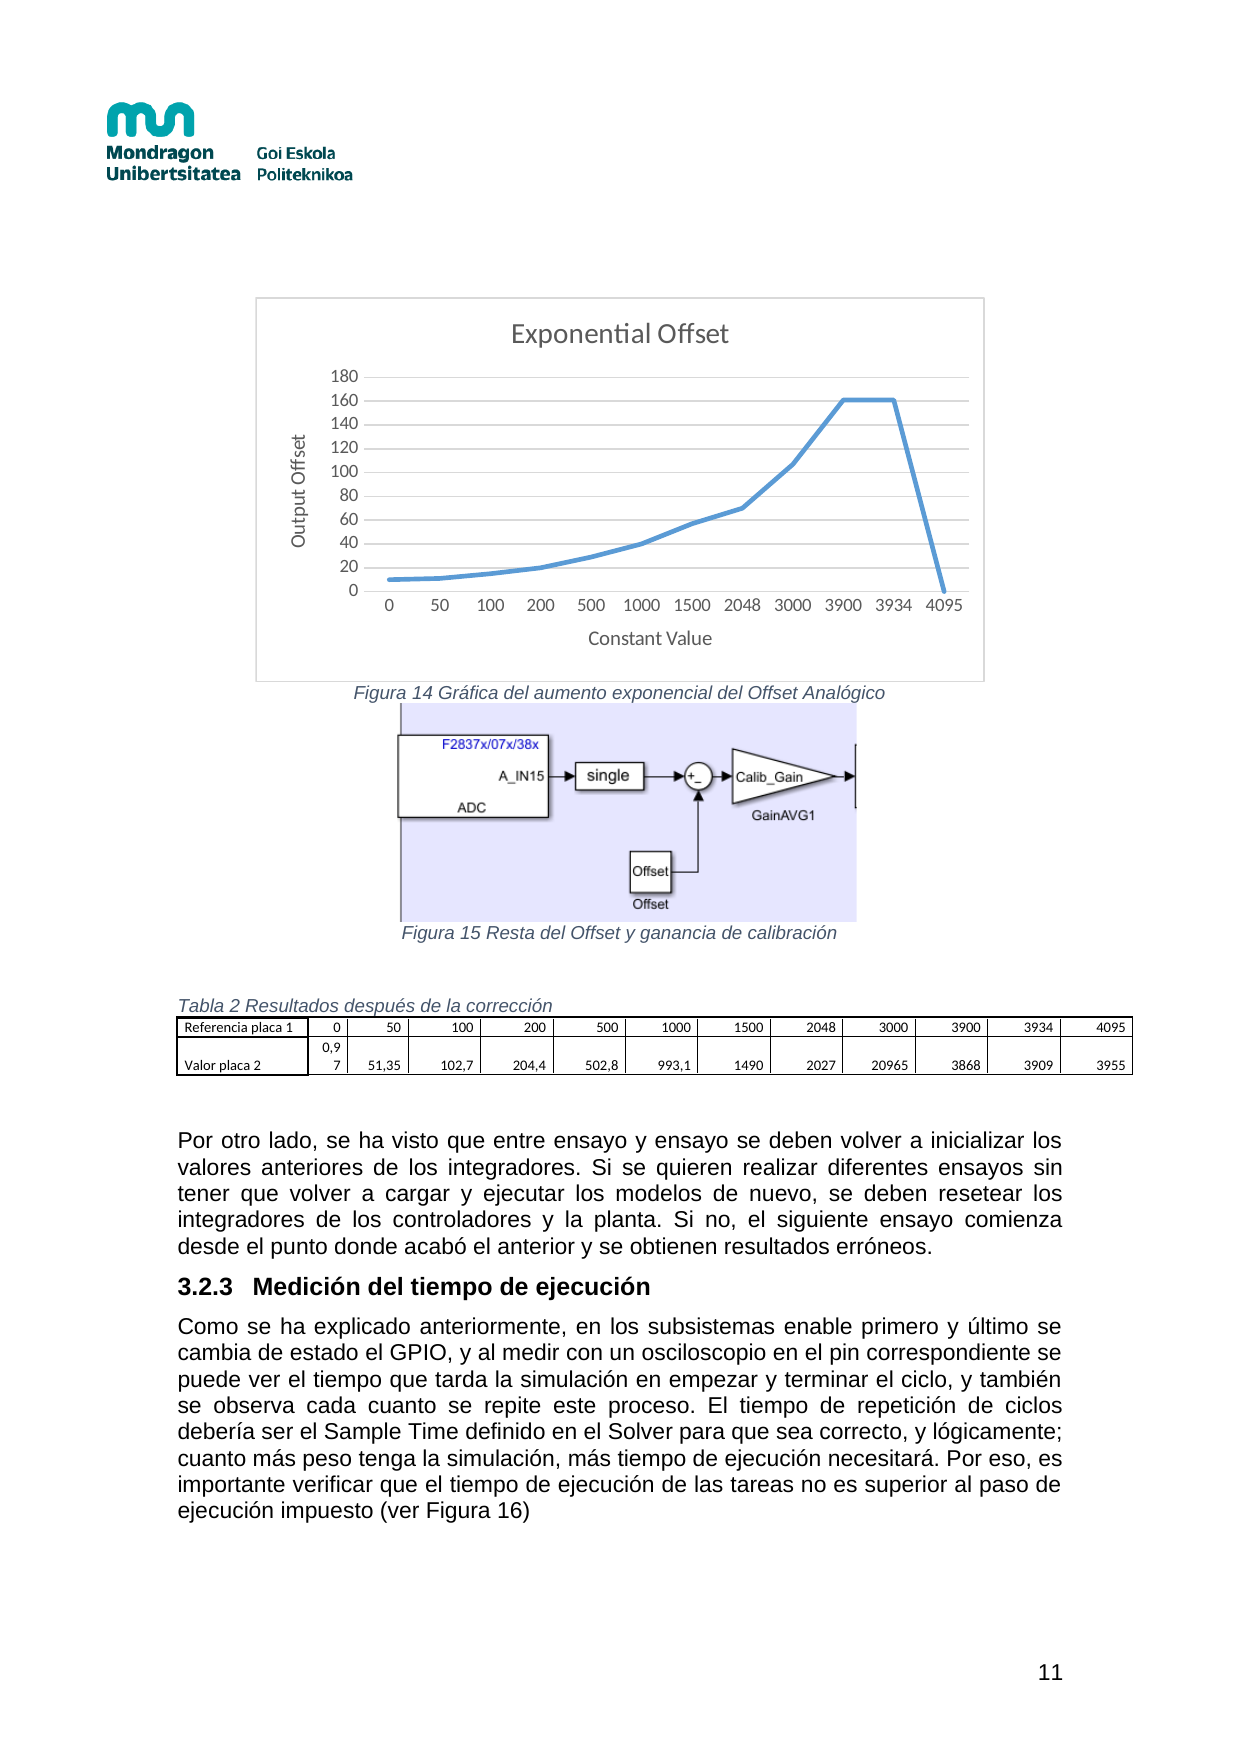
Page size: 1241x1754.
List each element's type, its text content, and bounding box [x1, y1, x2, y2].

table_cell 0,97 [309, 1037, 348, 1074]
subtitle Medición del tiempo de ejecución [177, 1272, 1063, 1300]
table_header 2048 [771, 1018, 842, 1036]
text Figura 14 Gráfica del aumento exponencial del Offset Analógico [177, 682, 1063, 704]
table_header 1000 [626, 1018, 697, 1036]
table_cell Valor placa 2 [178, 1038, 307, 1074]
table_cell 2027 [770, 1037, 843, 1074]
table_cell 51,35 [348, 1037, 408, 1074]
picture [76, 72, 382, 212]
table_cell 502,8 [553, 1037, 625, 1074]
table_header 4095 [1061, 1018, 1132, 1036]
table_cell 1490 [698, 1037, 770, 1074]
table_cell 204,4 [481, 1037, 553, 1074]
table_cell 3909 [988, 1037, 1060, 1074]
table_header 3934 [988, 1018, 1060, 1036]
table_cell 102,7 [408, 1037, 481, 1074]
table_header Referencia placa 1 [178, 1019, 307, 1036]
table_header 3000 [843, 1018, 915, 1036]
table_header 3900 [916, 1018, 987, 1036]
text Tabla 2 Resultados después de la corrección [177, 995, 1063, 1016]
table_cell 993,1 [625, 1037, 698, 1074]
table_header 100 [409, 1018, 480, 1036]
picture [383, 703, 857, 922]
table_header 500 [554, 1018, 625, 1036]
table_cell 20965 [843, 1037, 915, 1074]
table_header 0 [309, 1018, 347, 1036]
text Por otro lado, se ha visto que entre ensayo y ensayo se deben volver a inicializar los valores anteriores de los integradores. Si se quieren realizar diferentes ensayos sin tener que volver a cargar y ejecutar los modelos de nuevo, se deben resetear los integradores de los controladores y la planta. Si no, el siguiente ensayo comienza desde el punto donde acabó el anterior y se obtienen resultados erróneos. [177, 1127, 1063, 1259]
table_header 50 [348, 1018, 408, 1036]
text Figura 15 Resta del Offset y ganancia de calibración [177, 922, 1063, 943]
text Como se ha explicado anteriormente, en los subsistemas enable primero y último se cambia de estado el GPIO, y al medir con un osciloscopio en el pin correspondiente se puede ver el tiempo que tarda la simulación en empezar y terminar el ciclo, y también se observa cada cuanto se repite este proceso. El tiempo de repetición de ciclos debería ser el Sample Time definido en el Solver para que sea correcto, y lógicamente; cuanto más peso tenga la simulación, más tiempo de ejecución necesitará. Por eso, es importante verificar que el tiempo de ejecución de las tareas no es superior al paso de ejecución impuesto (ver Figura 16) [177, 1313, 1063, 1524]
table_cell 3868 [915, 1037, 988, 1074]
table_cell 3955 [1060, 1037, 1132, 1074]
table_header 1500 [698, 1018, 770, 1036]
table_header 200 [481, 1018, 553, 1036]
